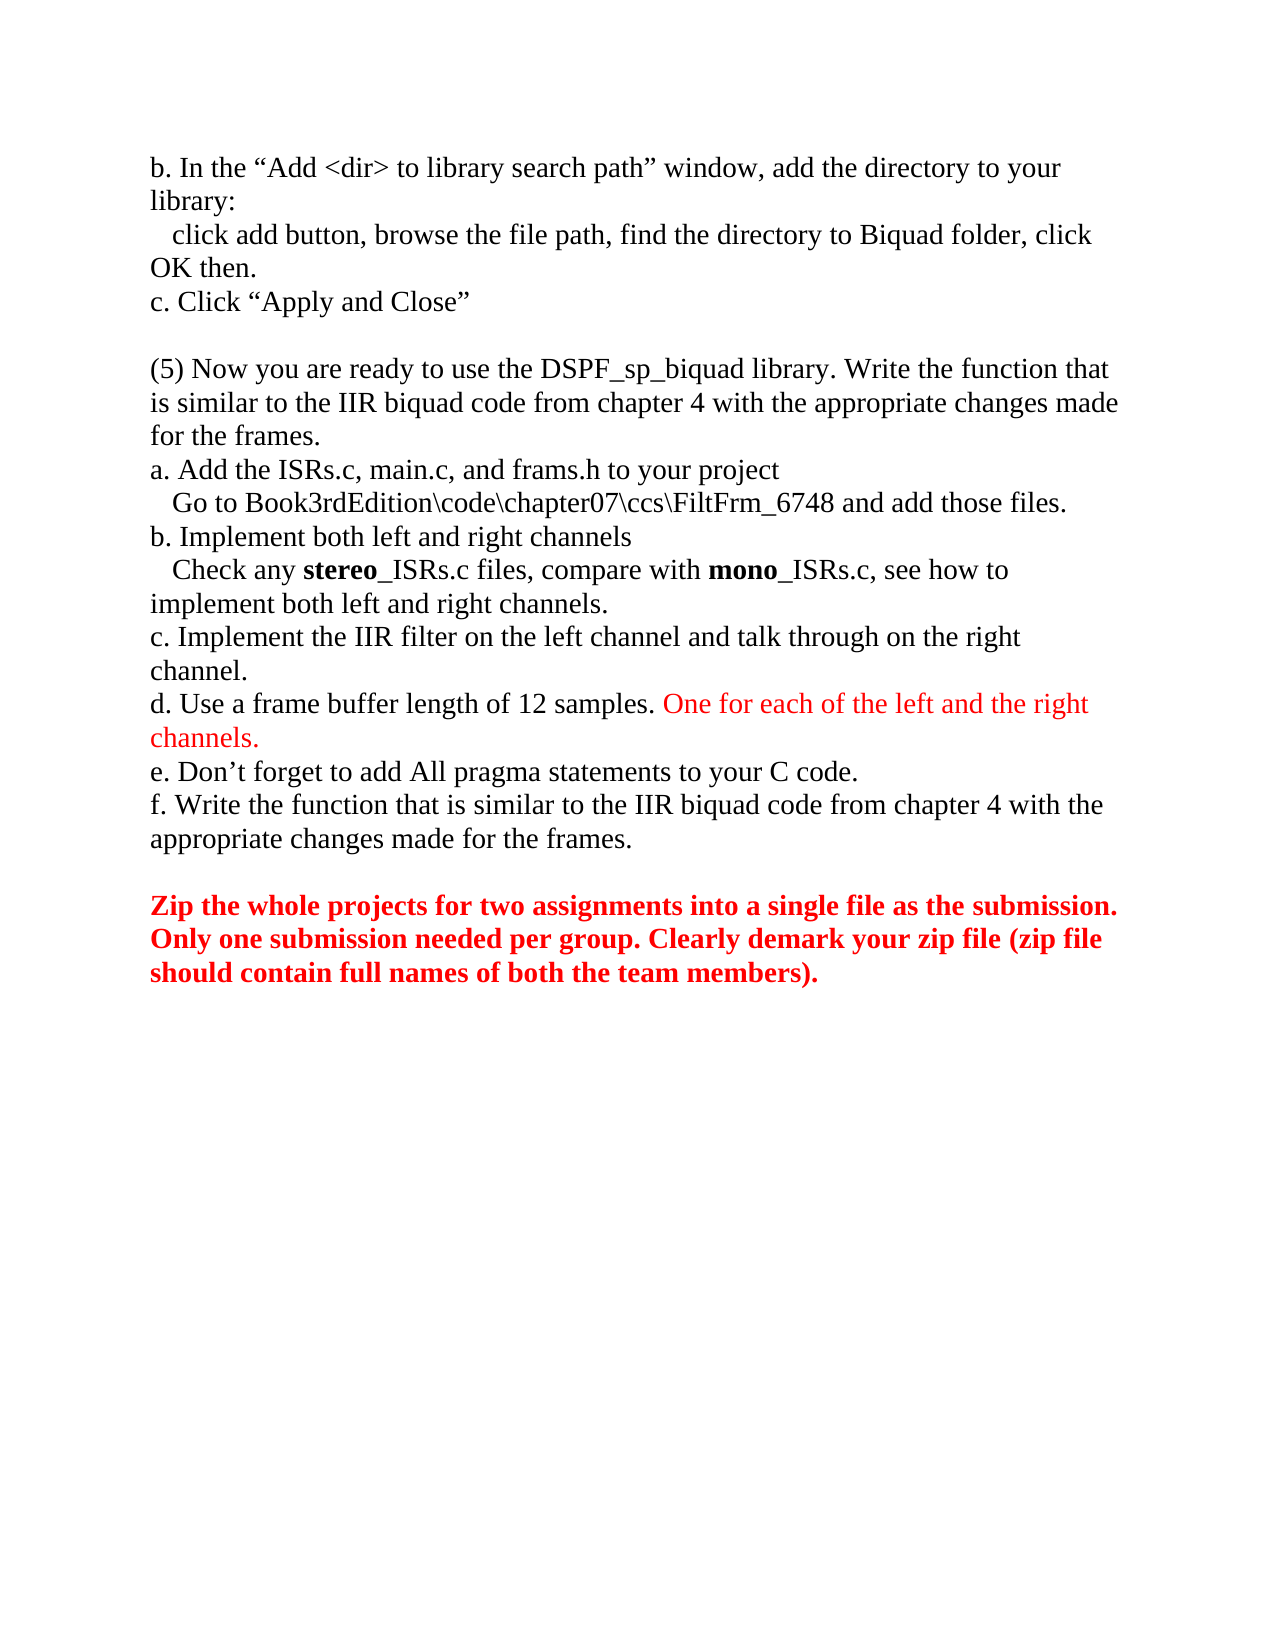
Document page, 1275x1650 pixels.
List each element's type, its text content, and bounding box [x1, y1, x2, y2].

text Check any stereo_ISRs.c files, compare with mono_ISRs.c, see how to implement both left and right channels. [150, 552, 1125, 619]
text click add button, browse the file path, find the directory to Biquad folder, click OK then. [150, 217, 1125, 284]
text b. In the “Add <dir> to library search path” window, add the directory to your library: [150, 150, 1125, 217]
text a. Add the ISRs.c, main.c, and frams.h to your project [150, 452, 1125, 485]
text Zip the whole projects for two assignments into a single file as the submission. [150, 888, 1125, 921]
text f. Write the function that is similar to the IIR biquad code from chapter 4 with the appropriate changes made for the frames. [150, 787, 1125, 854]
text Go to Book3rdEdition\code\chapter07\ccs\FiltFrm_6748 and add those files. [150, 485, 1125, 519]
text d. Use a frame buffer length of 12 samples. One for each of the left and the right channels. [150, 687, 1125, 754]
text b. Implement both left and right channels [150, 519, 1125, 552]
text c. Implement the IIR filter on the left channel and talk through on the right channel. [150, 619, 1125, 687]
text (5) Now you are ready to use the DSPF_sp_biquad library. Write the function that is similar to the IIR biquad code from chapter 4 with the appropriate changes made for the frames. [150, 351, 1125, 452]
text c. Click “Apply and Close” [150, 284, 1125, 318]
text e. Don’t forget to add All pragma statements to your C code. [150, 754, 1125, 787]
text Only one submission needed per group. Clearly demark your zip file (zip file should contain full names of both the team members). [150, 921, 1125, 988]
